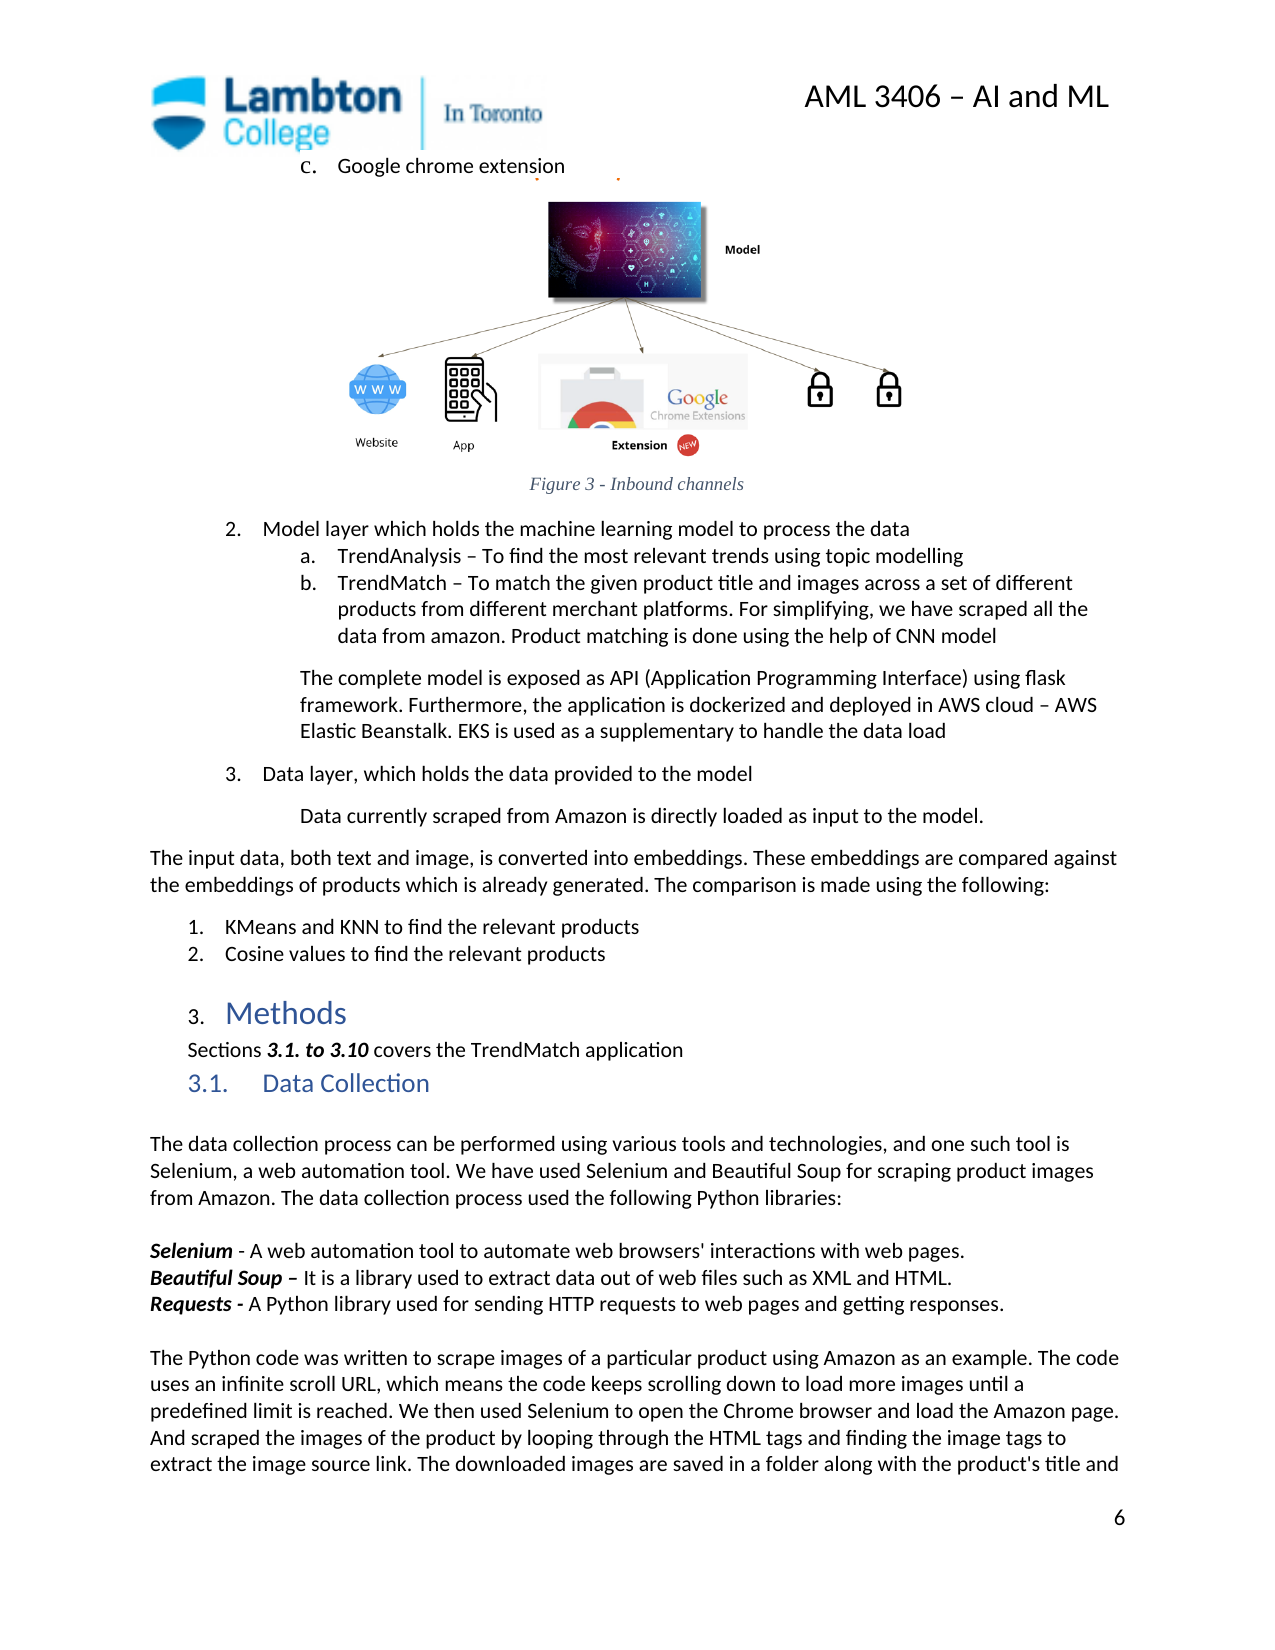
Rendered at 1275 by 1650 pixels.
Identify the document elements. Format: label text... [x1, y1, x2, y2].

text Data currently scraped from Amazon is directly loaded as input to the model. [300, 802, 1125, 829]
list Data layer, which holds the data provided to the model [225, 760, 1125, 787]
list TrendMatch – To match the given product title and images across a set of different products from different merchant platforms. For simplifying, we have scraped all the data from amazon. Product matching is done using the help of CNN model [300, 569, 1125, 649]
list Model layer which holds the machine learning model to process the data [225, 515, 1125, 542]
text The complete model is exposed as API (Application Programming Interface) using flask framework. Furthermore, the application is dockerized and deployed in AWS cloud – AWS Elastic Beanstalk. EKS is used as a supplementary to handle the data load [300, 664, 1125, 744]
picture [337, 178, 922, 458]
text Sections 3.1. to 3.10 covers the TrendMatch application [187, 1036, 1125, 1062]
picture [150, 75, 547, 157]
text Figure 3 - Inbound channels [150, 473, 1125, 494]
list KMeans and KNN to find the relevant products [187, 913, 1125, 940]
text Selenium - A web automation tool to automate web browsers' interactions with web pages. [150, 1237, 1125, 1264]
subtitle Data Collection [187, 1067, 1125, 1100]
text Beautiful Soup – It is a library used to extract data out of web files such as XML and HTML. [150, 1264, 1125, 1290]
text The data collection process can be performed using various tools and technologies, and one such tool is Selenium, a web automation tool. We have used Selenium and Beautiful Soup for scraping product images from Amazon. The data collection process used the following Python libraries: [150, 1130, 1125, 1210]
subtitle Methods [187, 992, 1125, 1033]
list Cosine values to find the relevant products [187, 940, 1125, 967]
text Requests - A Python library used for sending HTTP requests to web pages and getting responses. [150, 1290, 1125, 1317]
list TrendAnalysis – To find the most relevant trends using topic modelling [300, 542, 1125, 569]
text The input data, both text and image, is converted into embeddings. These embeddings are compared against the embeddings of products which is already generated. The comparison is made using the following: [150, 844, 1125, 898]
